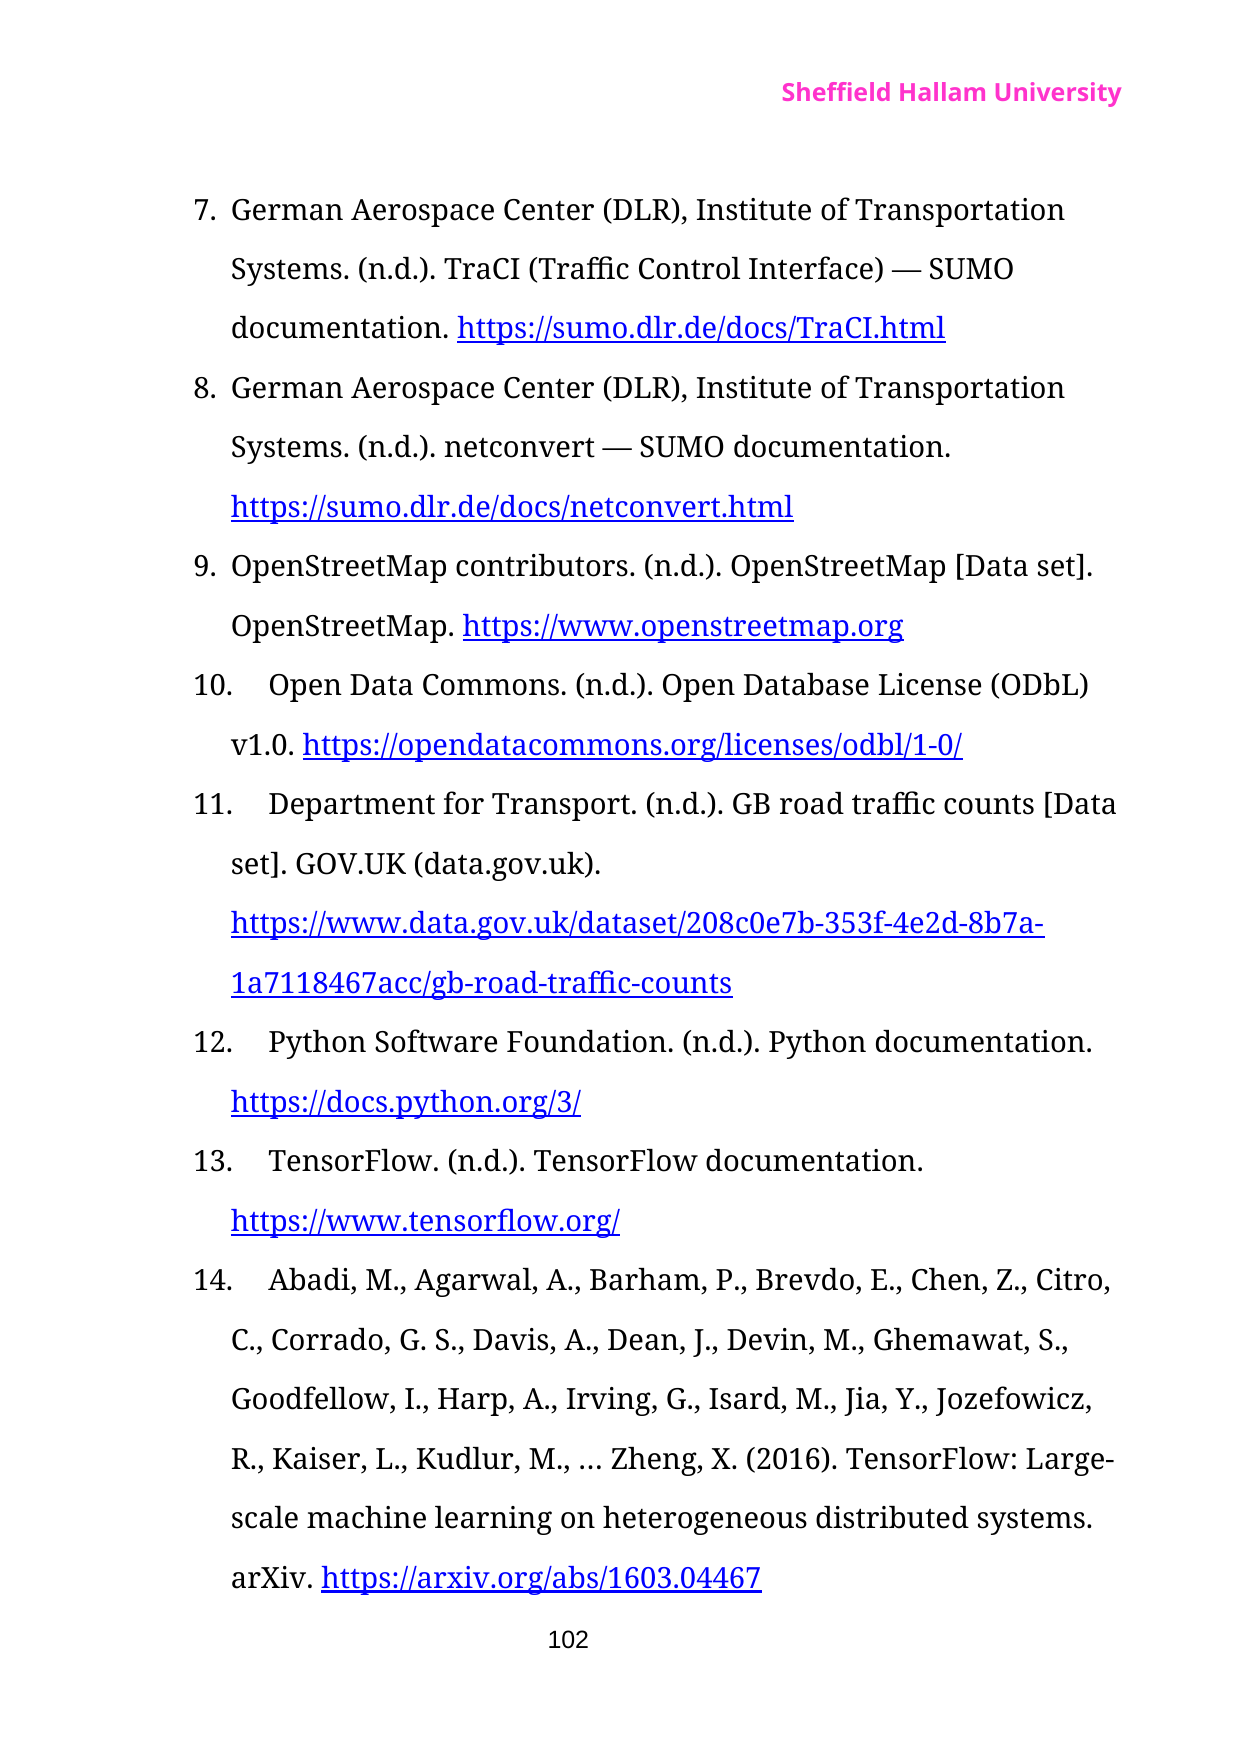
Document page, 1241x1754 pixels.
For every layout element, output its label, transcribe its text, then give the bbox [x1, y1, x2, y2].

list OpenStreetMap contributors. (n.d.). OpenStreetMap [Data set]. OpenStreetMap. https://www.openstreetmap.org [193, 546, 1122, 645]
list Open Data Commons. (n.d.). Open Database License (ODbL) v1.0. https://opendatacommons.org/licenses/odbl/1-0/ [193, 665, 1122, 764]
list Python Software Foundation. (n.d.). Python documentation. https://docs.python.org/3/ [193, 1022, 1122, 1121]
list Abadi, M., Agarwal, A., Barham, P., Brevdo, E., Chen, Z., Citro, C., Corrado, G. S., Davis, A., Dean, J., Devin, M., Ghemawat, S., Goodfellow, I., Harp, A., Irving, G., Isard, M., Jia, Y., Jozefowicz, R., Kaiser, L., Kudlur, M., … Zheng, X. (2016). TensorFlow: Large-scale machine learning on heterogeneous distributed systems. arXiv. https://arxiv.org/abs/1603.04467 [193, 1259, 1122, 1597]
list Department for Transport. (n.d.). GB road traffic counts [Data set]. GOV.UK (data.gov.uk). https://www.data.gov.uk/dataset/208c0e7b-353f-4e2d-8b7a-1a7118467acc/gb-road-traffic-counts [193, 784, 1122, 1002]
list German Aerospace Center (DLR), Institute of Transportation Systems. (n.d.). netconvert — SUMO documentation. https://sumo.dlr.de/docs/netconvert.html [193, 367, 1122, 526]
list German Aerospace Center (DLR), Institute of Transportation Systems. (n.d.). TraCI (Traffic Control Interface) — SUMO documentation. https://sumo.dlr.de/docs/TraCI.html [193, 189, 1122, 347]
list TensorFlow. (n.d.). TensorFlow documentation. https://www.tensorflow.org/ [193, 1141, 1122, 1240]
